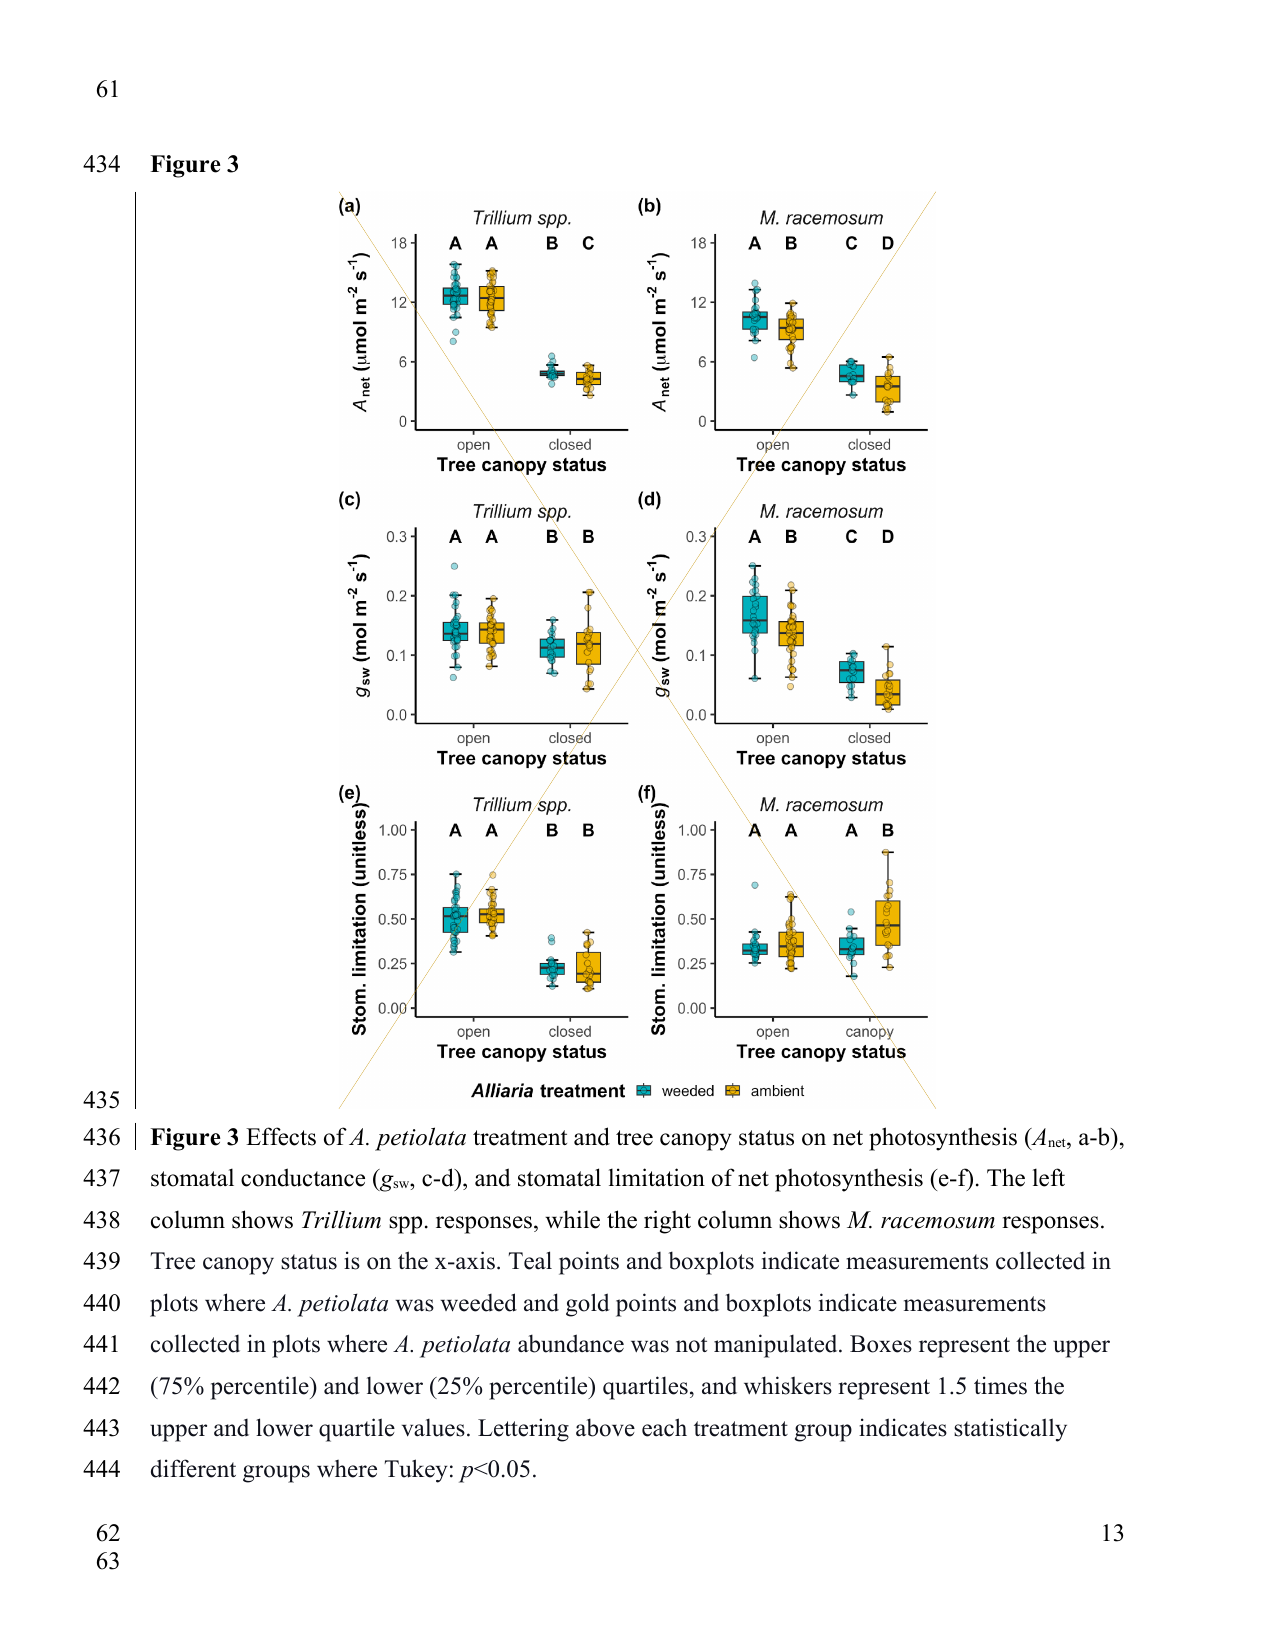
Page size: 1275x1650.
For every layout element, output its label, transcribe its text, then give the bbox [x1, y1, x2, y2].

picture [639, 192, 937, 1108]
text Figure 3 [150, 150, 1125, 178]
picture [340, 652, 935, 1109]
picture [340, 191, 935, 649]
picture [338, 192, 636, 1108]
text Figure 3 Effects of A. petiolata treatment and tree canopy status on net photosynthesis (Anet, a-b), stomatal conductance (gsw, c-d), and stomatal limitation of net photosynthesis (e-f). The left column shows Trillium spp. responses, while the right column shows M. racemosum responses. Tree canopy status is on the x-axis. Teal points and boxplots indicate measurements collected in plots where A. petiolata was weeded and gold points and boxplots indicate measurements collected in plots where A. petiolata abundance was not manipulated. Boxes represent the upper (75% percentile) and lower (25% percentile) quartiles, and whiskers represent 1.5 times the upper and lower quartile values. Lettering above each treatment group indicates statistically different groups where Tukey: p<0.05. [150, 1123, 1125, 1483]
